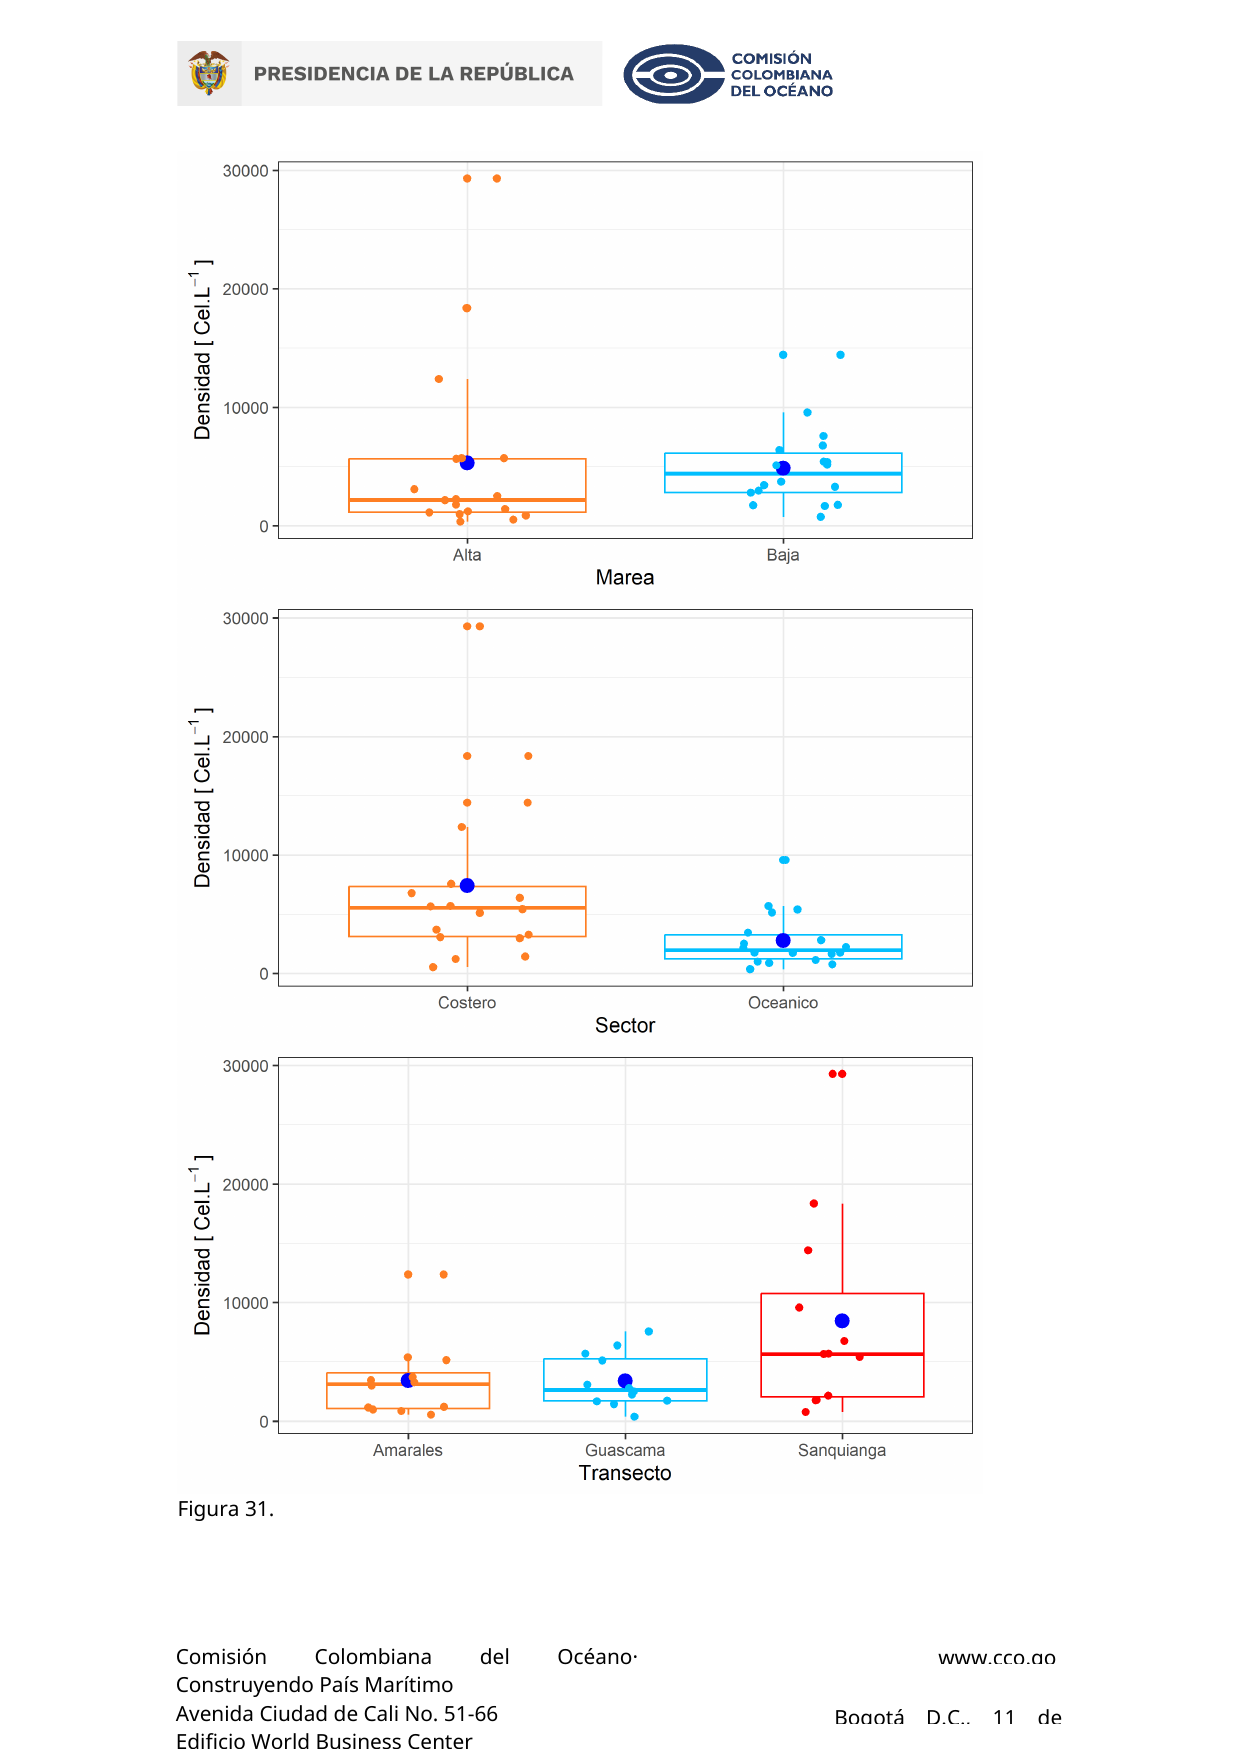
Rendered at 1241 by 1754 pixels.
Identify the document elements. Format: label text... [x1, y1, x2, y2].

picture [642, 42, 824, 107]
picture [177, 151, 983, 1494]
picture [177, 41, 603, 106]
text Figura . [177, 1494, 1063, 1522]
